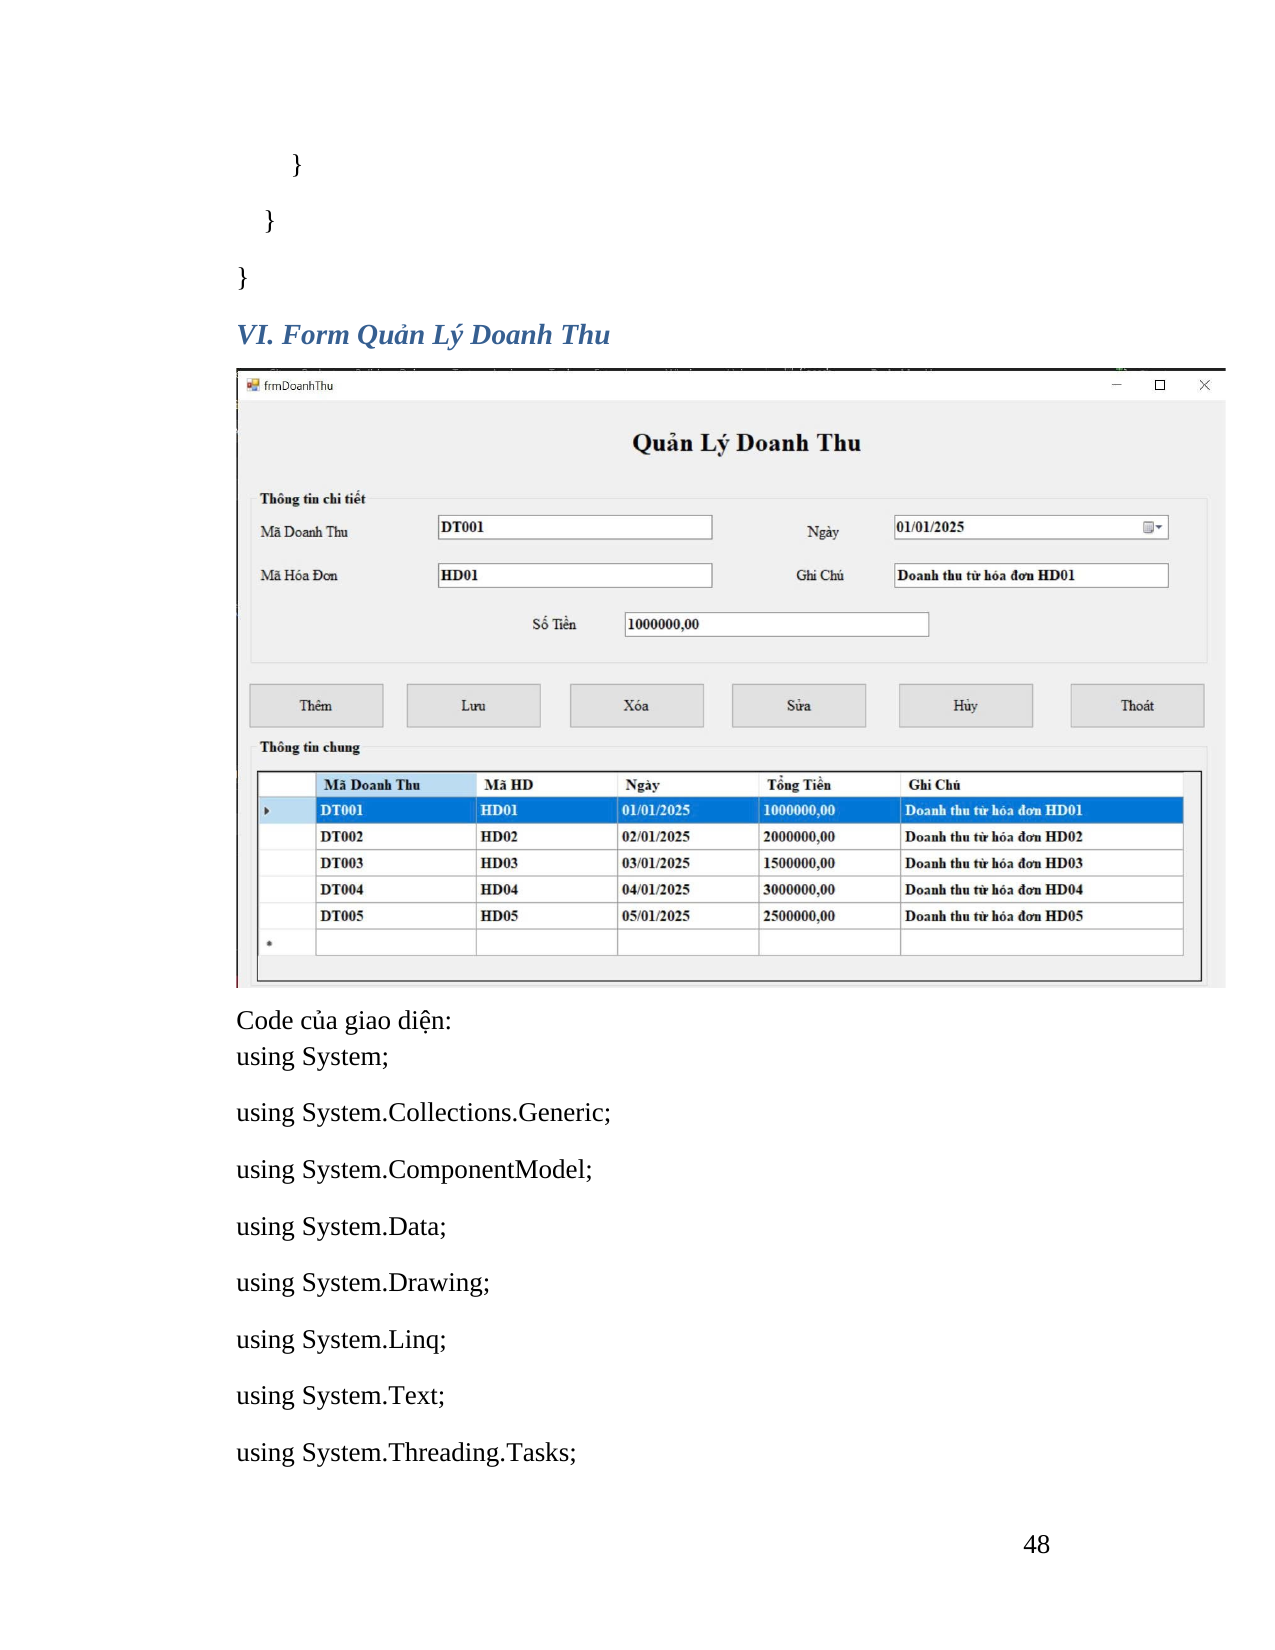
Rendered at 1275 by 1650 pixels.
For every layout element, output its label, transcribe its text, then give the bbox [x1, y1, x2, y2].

text using System.Collections.Generic; [236, 1097, 1050, 1128]
text using System; [236, 1040, 1050, 1071]
text Code của giao diện: [236, 1004, 1050, 1035]
text } [236, 261, 1050, 292]
picture [236, 368, 1226, 988]
subtitle VI. Form Quản Lý Doanh Thu [236, 317, 1050, 351]
text using System.Data; [236, 1210, 1050, 1241]
text using System.Text; [236, 1379, 1050, 1411]
text using System.Drawing; [236, 1266, 1050, 1297]
text using System.Linq; [236, 1323, 1050, 1354]
text using System.ComponentModel; [236, 1153, 1050, 1184]
text using System.Threading.Tasks; [236, 1436, 1050, 1467]
text } [236, 204, 1050, 235]
text } [236, 148, 1050, 179]
